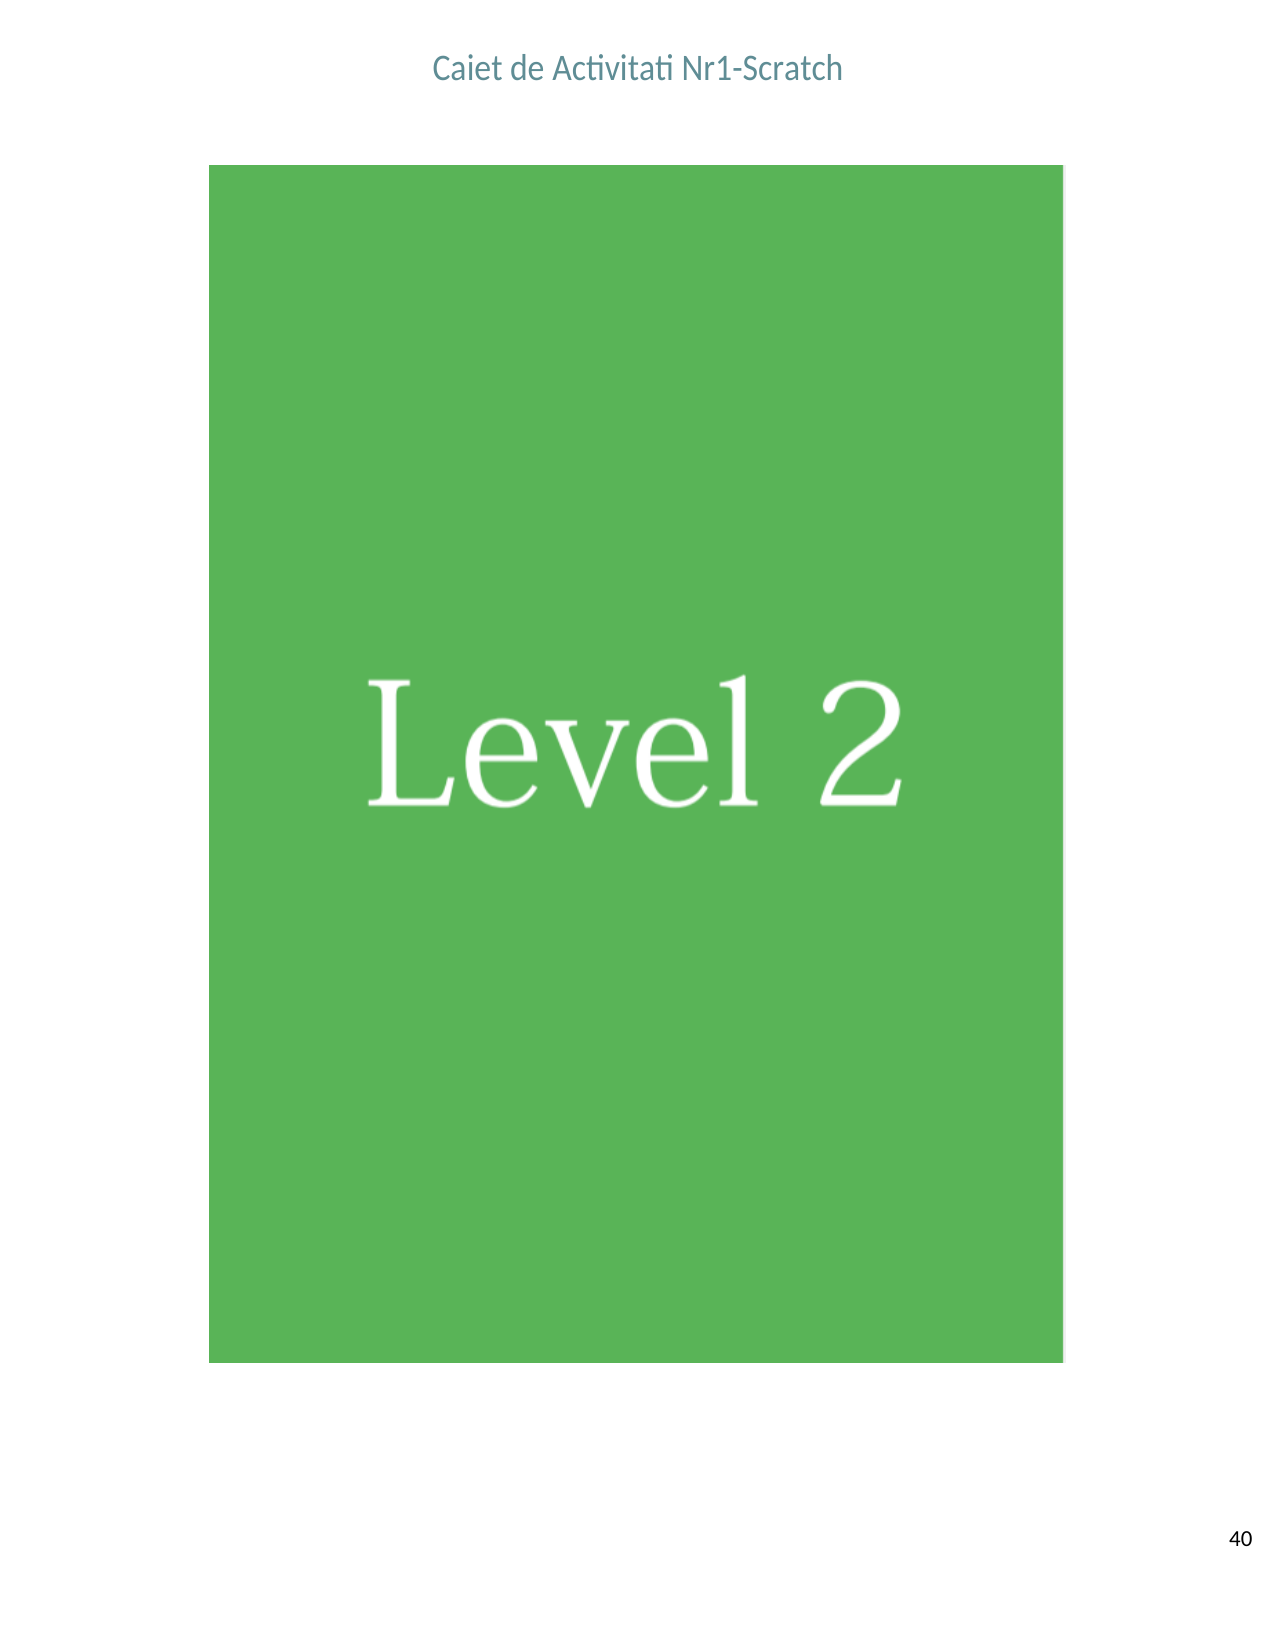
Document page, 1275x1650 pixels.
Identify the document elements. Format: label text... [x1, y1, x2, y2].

text Caiet de Activitati Nr1-Scratch [419, 44, 856, 90]
picture [209, 165, 1066, 1363]
